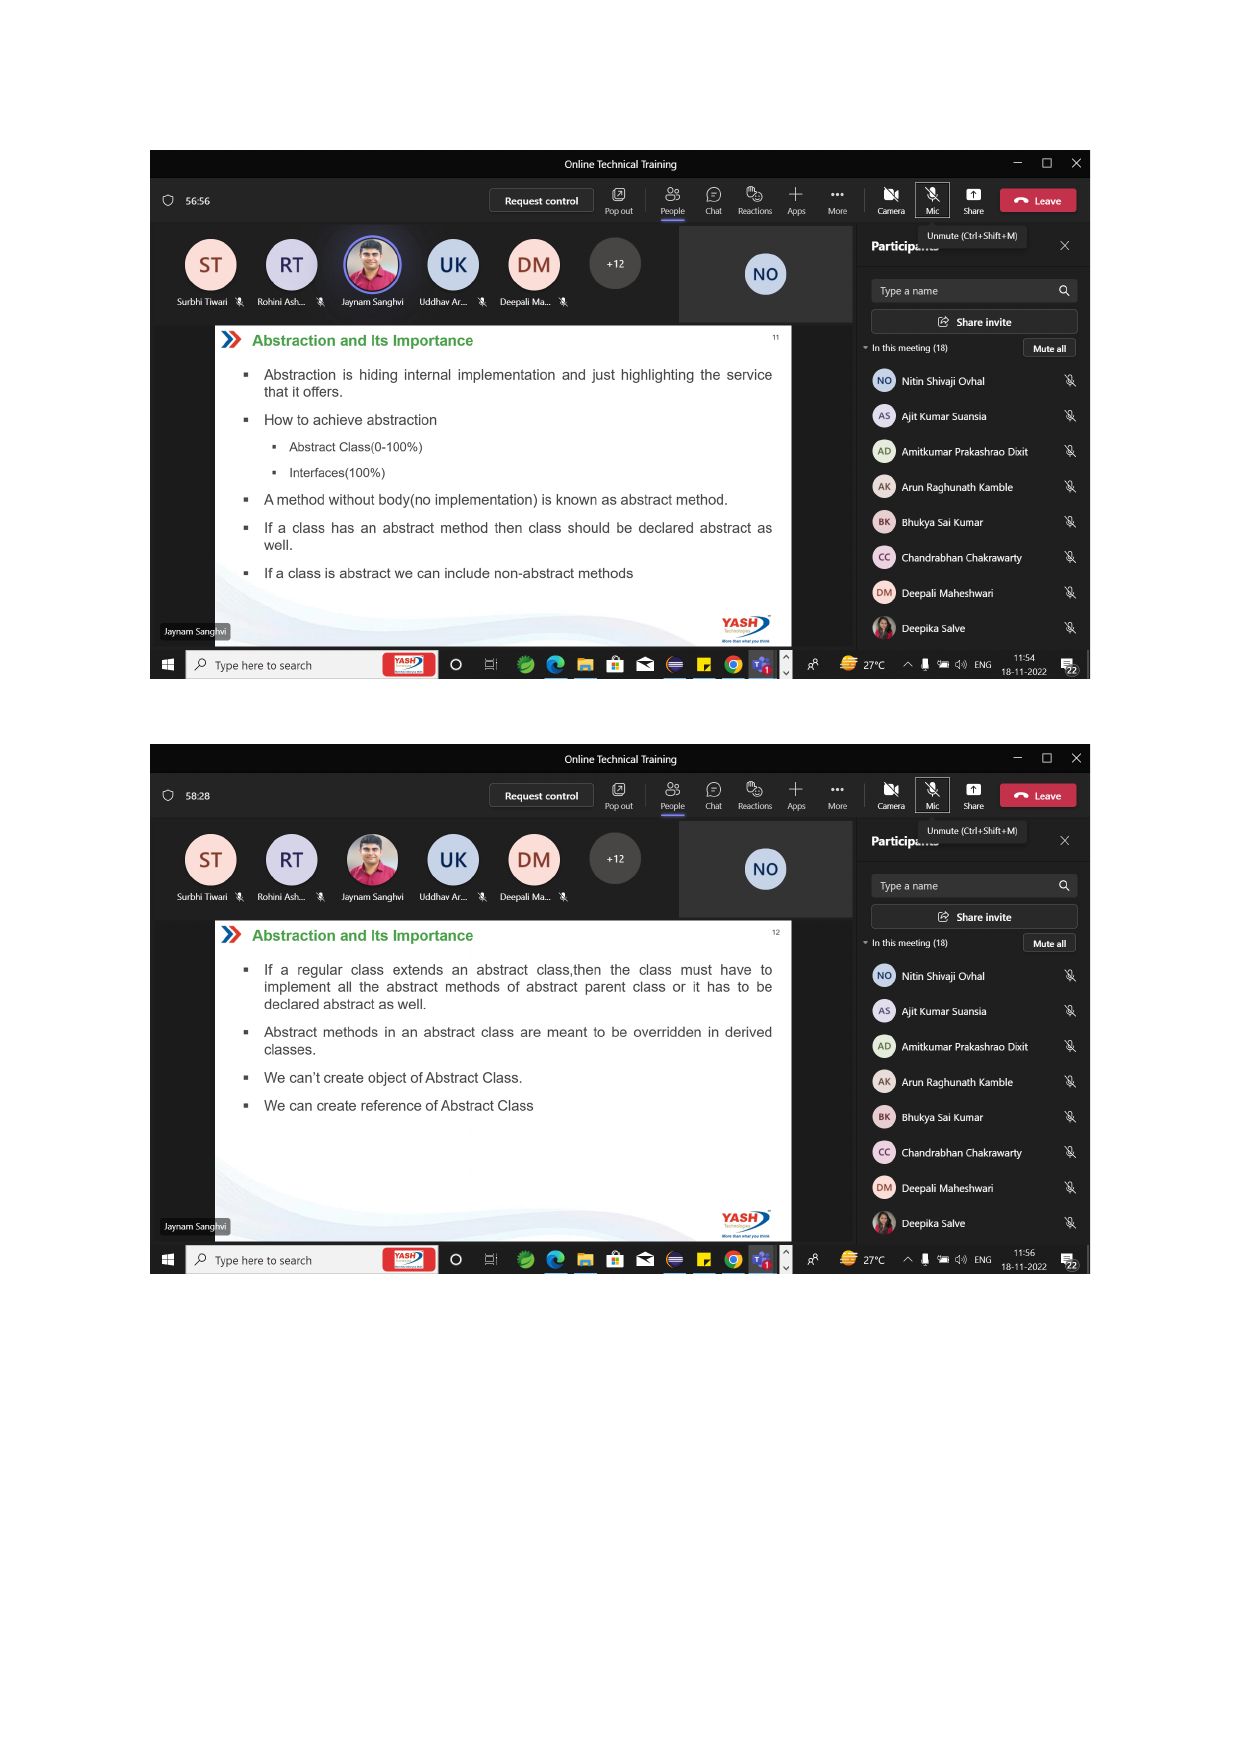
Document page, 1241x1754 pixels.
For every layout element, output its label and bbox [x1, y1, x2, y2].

picture [150, 744, 1091, 1274]
picture [150, 150, 1091, 679]
